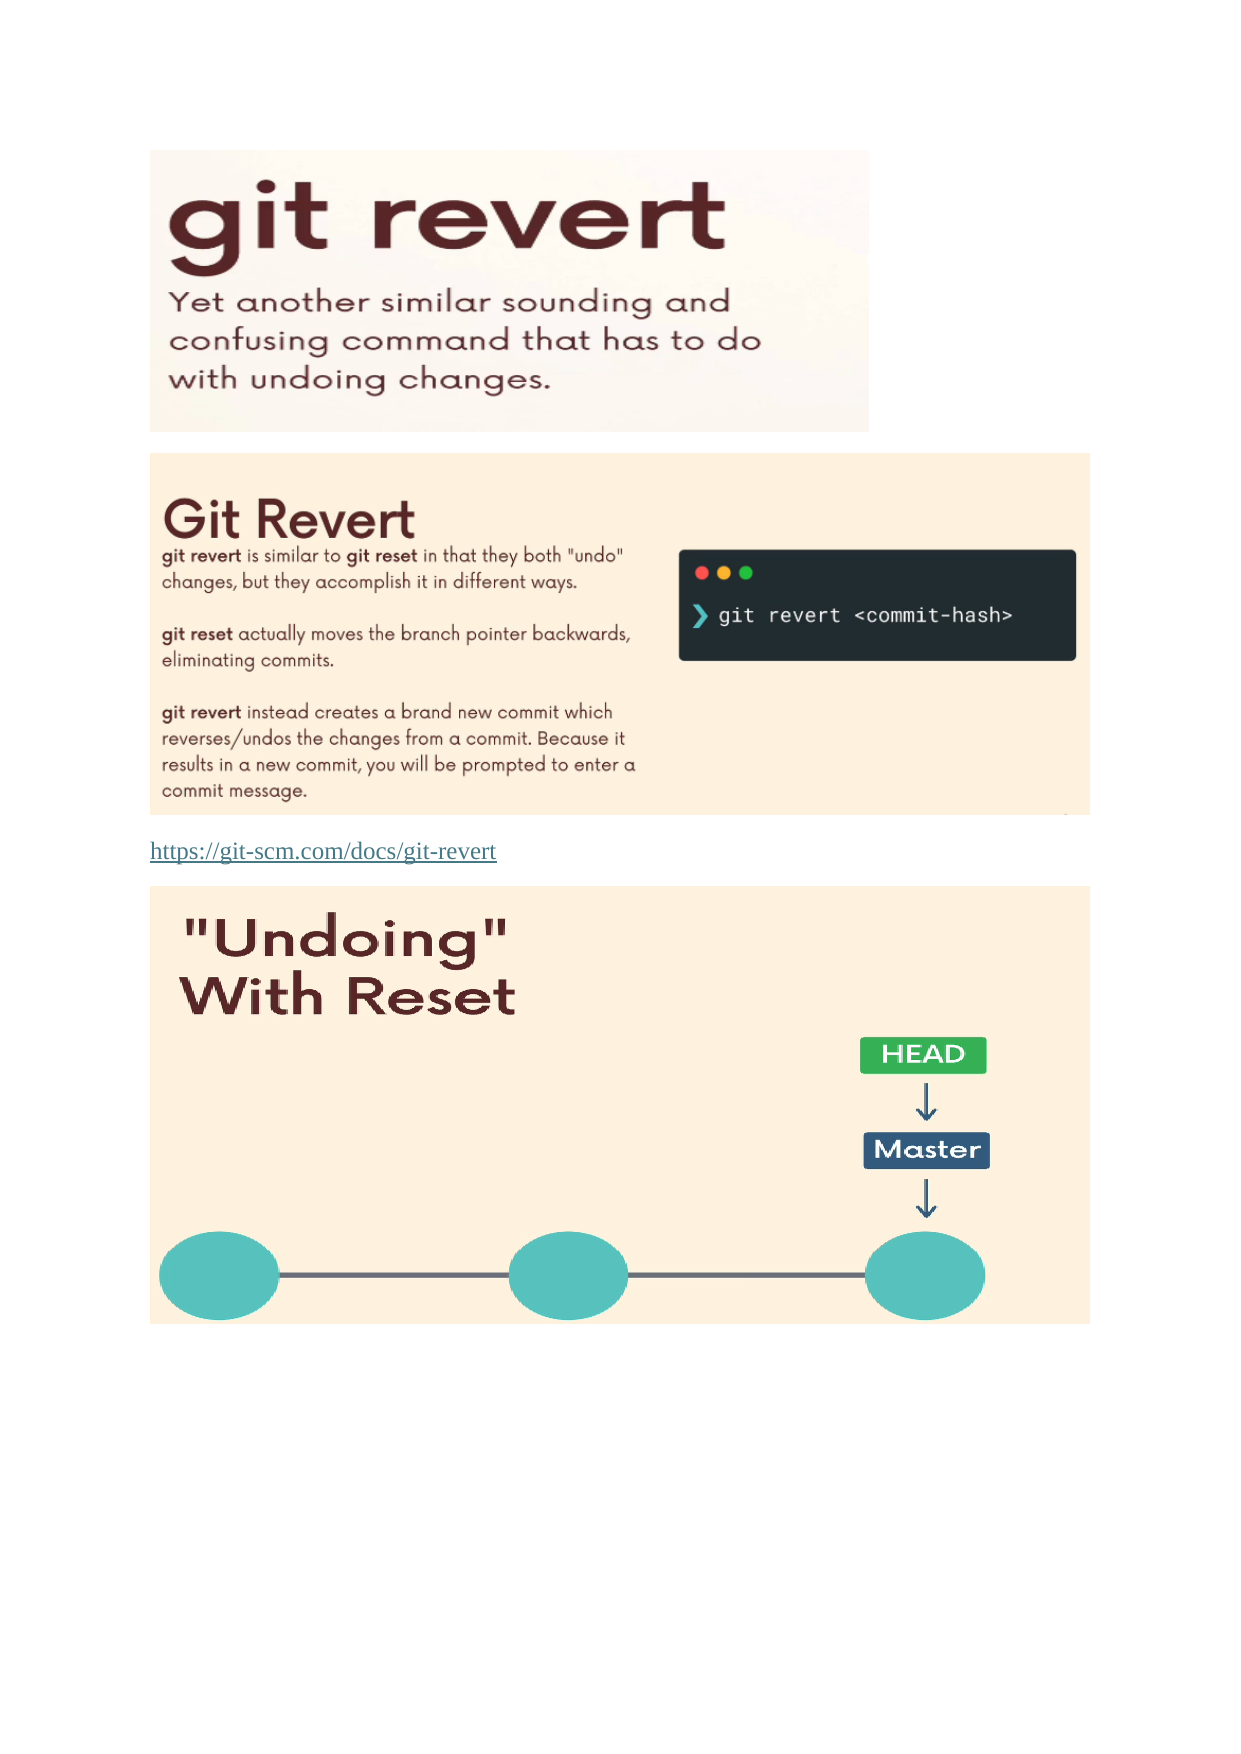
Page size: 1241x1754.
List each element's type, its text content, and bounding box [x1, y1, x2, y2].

picture [150, 886, 1091, 1324]
picture [150, 150, 869, 432]
text https://git-scm.com/docs/git-revert [150, 836, 1090, 865]
picture [150, 453, 1091, 815]
